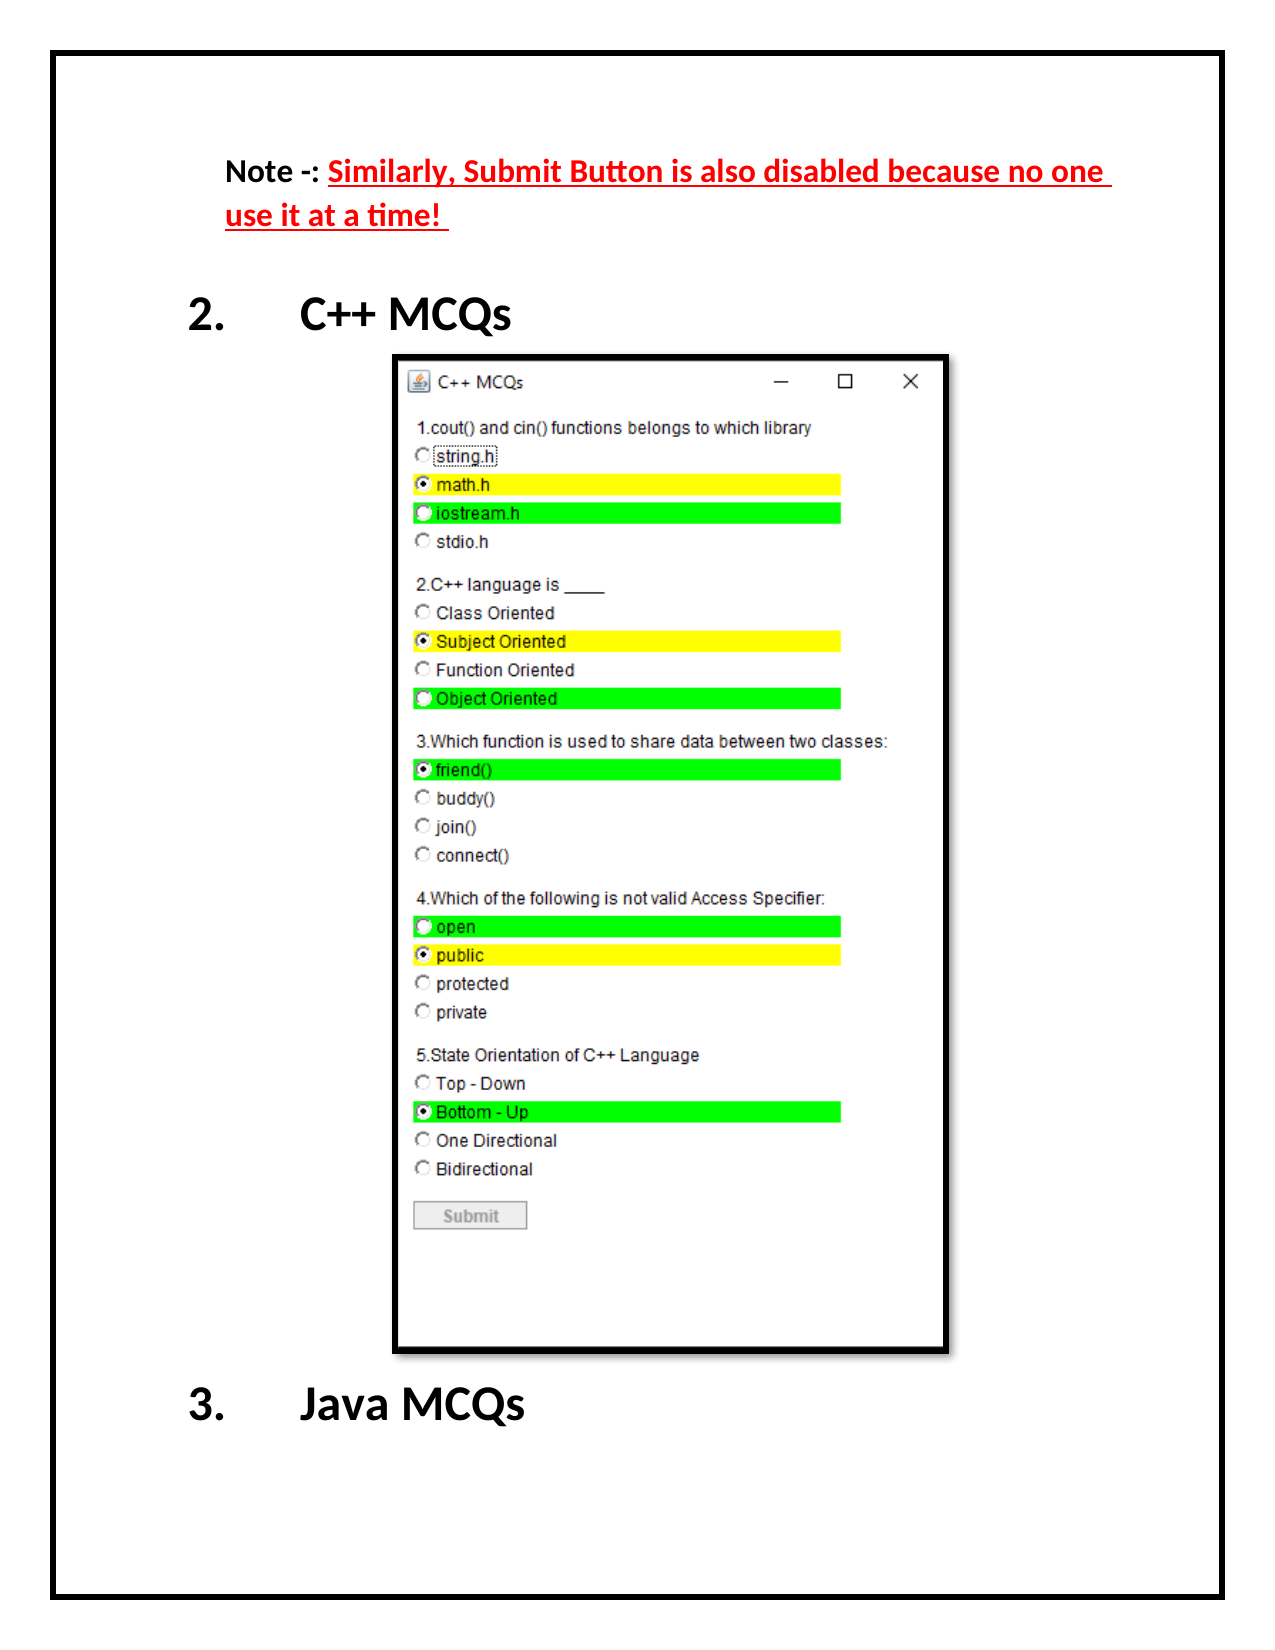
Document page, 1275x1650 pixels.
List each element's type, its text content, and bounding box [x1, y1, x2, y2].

list Java MCQs [187, 1372, 1125, 1433]
picture [398, 360, 943, 1348]
list C++ MCQs [187, 282, 1125, 343]
list Note -: Similarly, Submit Button is also disabled because no one use it at a time! [225, 150, 1125, 235]
